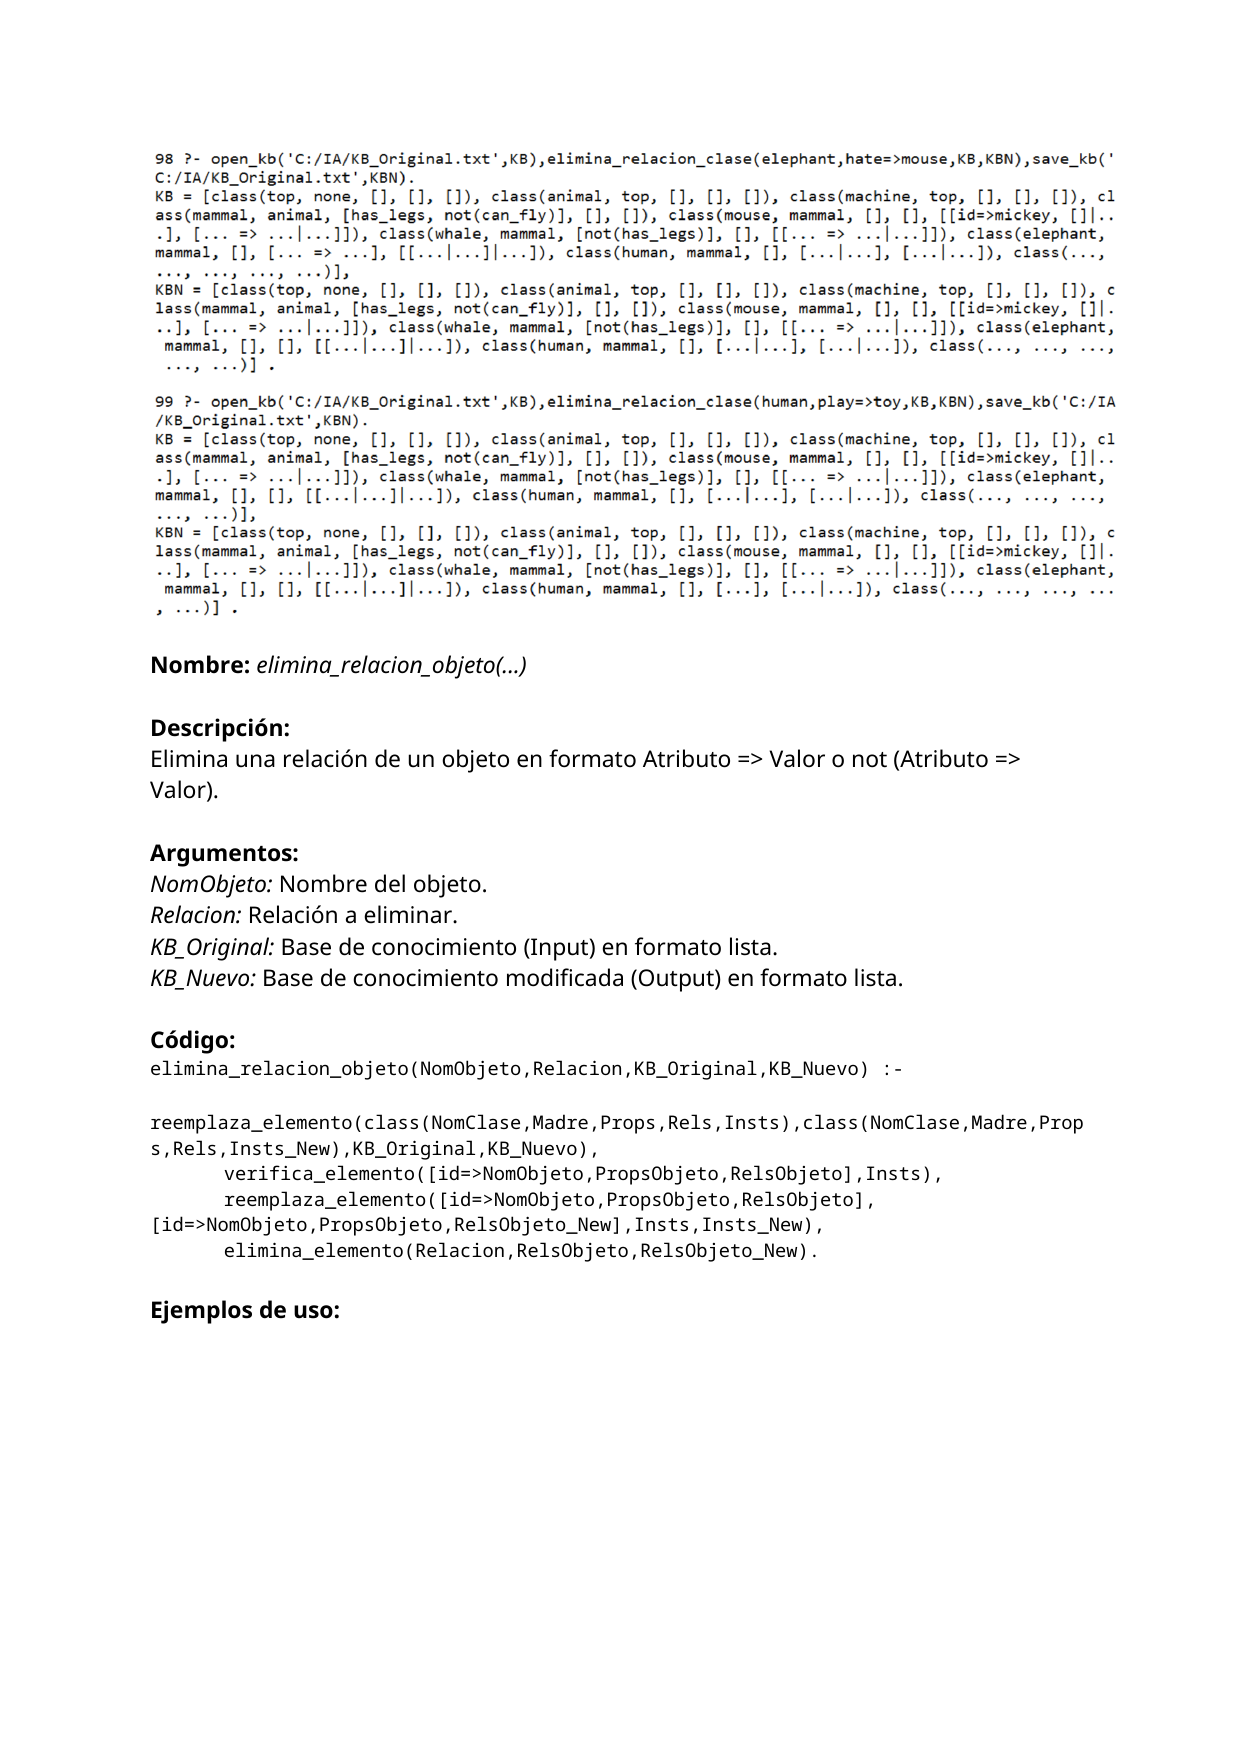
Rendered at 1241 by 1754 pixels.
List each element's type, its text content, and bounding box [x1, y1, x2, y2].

text reemplaza_elemento(class(NomClase,Madre,Props,Rels,Insts),class(NomClase,Madre,Props,Rels,Insts_New),KB_Original,KB_Nuevo), [150, 1081, 1090, 1160]
text Elimina una relación de un objeto en formato Atributo => Valor o not (Atributo => Valor). [150, 743, 1090, 806]
text Relacion: Relación a eliminar. [150, 899, 1090, 931]
text Descripción: [150, 712, 1090, 743]
text NomObjeto: Nombre del objeto. [150, 868, 1090, 899]
text Ejemplos de uso: [150, 1294, 1090, 1325]
text reemplaza_elemento([id=>NomObjeto,PropsObjeto,RelsObjeto],[id=>NomObjeto,PropsObjeto,RelsObjeto_New],Insts,Insts_New), [150, 1186, 1090, 1237]
picture [150, 150, 1123, 619]
text Nombre: elimina_relacion_objeto(...) [150, 649, 1090, 681]
text elimina_elemento(Relacion,RelsObjeto,RelsObjeto_New). [150, 1237, 1090, 1262]
text verifica_elemento([id=>NomObjeto,PropsObjeto,RelsObjeto],Insts), [150, 1160, 1090, 1186]
text Argumentos: [150, 837, 1090, 868]
text KB_Original: Base de conocimiento (Input) en formato lista. [150, 931, 1090, 962]
text KB_Nuevo: Base de conocimiento modificada (Output) en formato lista. [150, 962, 1090, 993]
text elimina_relacion_objeto(NomObjeto,Relacion,KB_Original,KB_Nuevo) :- [150, 1056, 1090, 1081]
text Código: [150, 1024, 1090, 1056]
